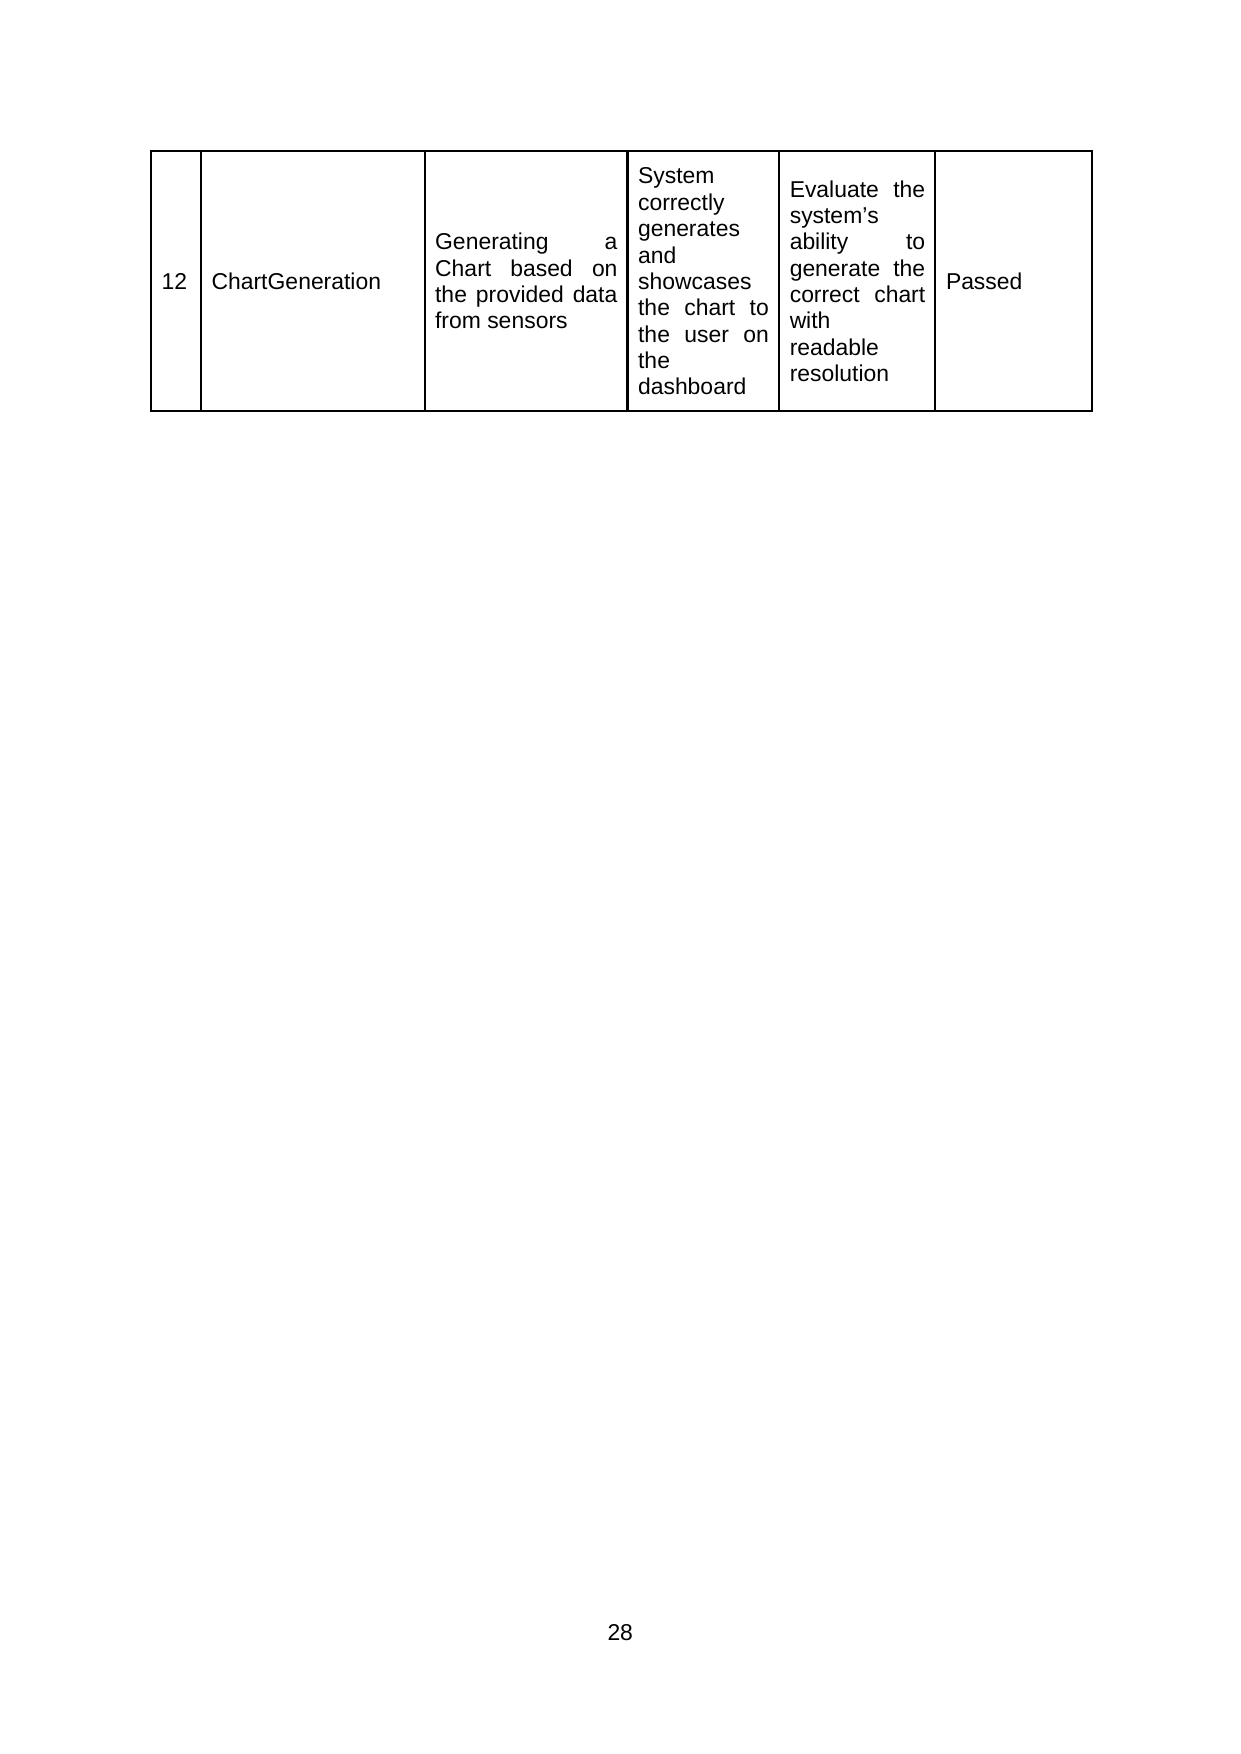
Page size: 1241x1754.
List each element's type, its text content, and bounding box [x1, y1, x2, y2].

table_cell System correctly generates and showcases the chart to the user on the dashboard [629, 152, 778, 410]
table_cell 12 [152, 152, 200, 410]
table_cell Generating a Chart based on the provided data from sensors [426, 152, 626, 410]
table_cell Passed [936, 152, 1091, 410]
table_cell Evaluate the system’s ability to generate the correct chart with readable resolution [780, 152, 934, 410]
table_cell ChartGeneration [202, 152, 424, 410]
